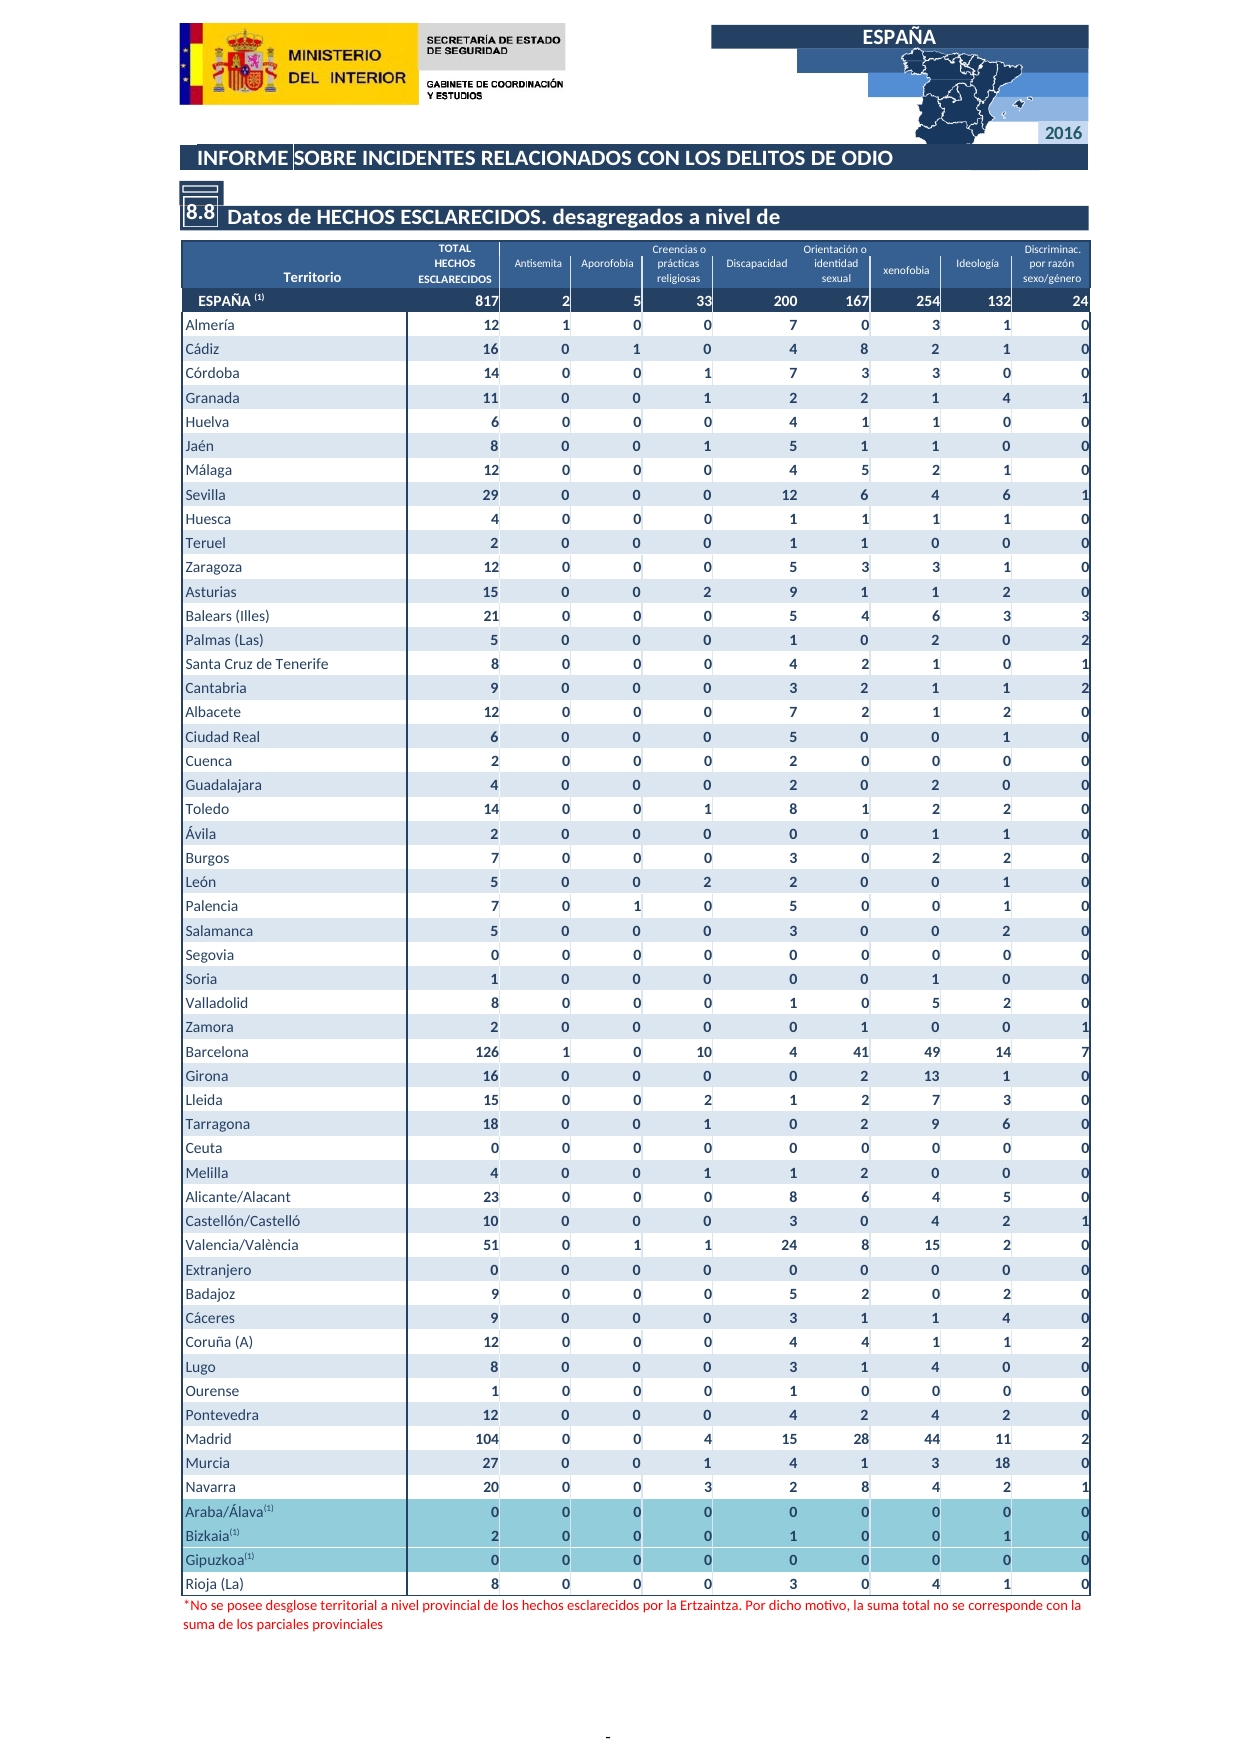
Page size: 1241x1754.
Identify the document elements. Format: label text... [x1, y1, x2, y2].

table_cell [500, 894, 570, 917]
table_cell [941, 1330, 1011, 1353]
picture [183, 196, 218, 227]
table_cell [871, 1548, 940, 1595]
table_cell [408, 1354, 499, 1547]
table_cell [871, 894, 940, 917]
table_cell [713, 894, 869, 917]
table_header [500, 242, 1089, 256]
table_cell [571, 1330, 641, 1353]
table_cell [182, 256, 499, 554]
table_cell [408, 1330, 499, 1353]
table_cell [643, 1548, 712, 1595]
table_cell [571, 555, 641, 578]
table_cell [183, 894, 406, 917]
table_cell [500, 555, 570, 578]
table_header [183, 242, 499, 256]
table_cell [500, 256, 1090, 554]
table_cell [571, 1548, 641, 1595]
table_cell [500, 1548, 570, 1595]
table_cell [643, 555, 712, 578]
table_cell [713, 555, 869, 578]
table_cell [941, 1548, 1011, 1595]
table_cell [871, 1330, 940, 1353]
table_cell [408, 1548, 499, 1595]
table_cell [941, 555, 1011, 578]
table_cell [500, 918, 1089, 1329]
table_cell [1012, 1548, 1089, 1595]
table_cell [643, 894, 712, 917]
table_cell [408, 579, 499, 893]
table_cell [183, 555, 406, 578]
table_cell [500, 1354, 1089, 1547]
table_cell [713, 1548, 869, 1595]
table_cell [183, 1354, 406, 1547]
picture [901, 47, 1088, 144]
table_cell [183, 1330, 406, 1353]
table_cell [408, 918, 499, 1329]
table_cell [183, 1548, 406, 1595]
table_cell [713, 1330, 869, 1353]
picture [179, 23, 566, 105]
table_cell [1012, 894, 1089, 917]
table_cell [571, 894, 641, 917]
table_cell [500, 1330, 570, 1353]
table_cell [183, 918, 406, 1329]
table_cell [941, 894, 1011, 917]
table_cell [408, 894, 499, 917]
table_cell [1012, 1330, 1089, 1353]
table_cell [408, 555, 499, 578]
text *No se posee desglose territorial a nivel provincial de los hechos esclarecidos por la Ertzaintza. Por dicho motivo, la suma total no se corresponde con la suma de los parciales provinciales [183, 1596, 1105, 1633]
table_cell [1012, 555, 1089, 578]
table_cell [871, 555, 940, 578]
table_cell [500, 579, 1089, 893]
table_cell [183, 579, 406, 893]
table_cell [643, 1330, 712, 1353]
